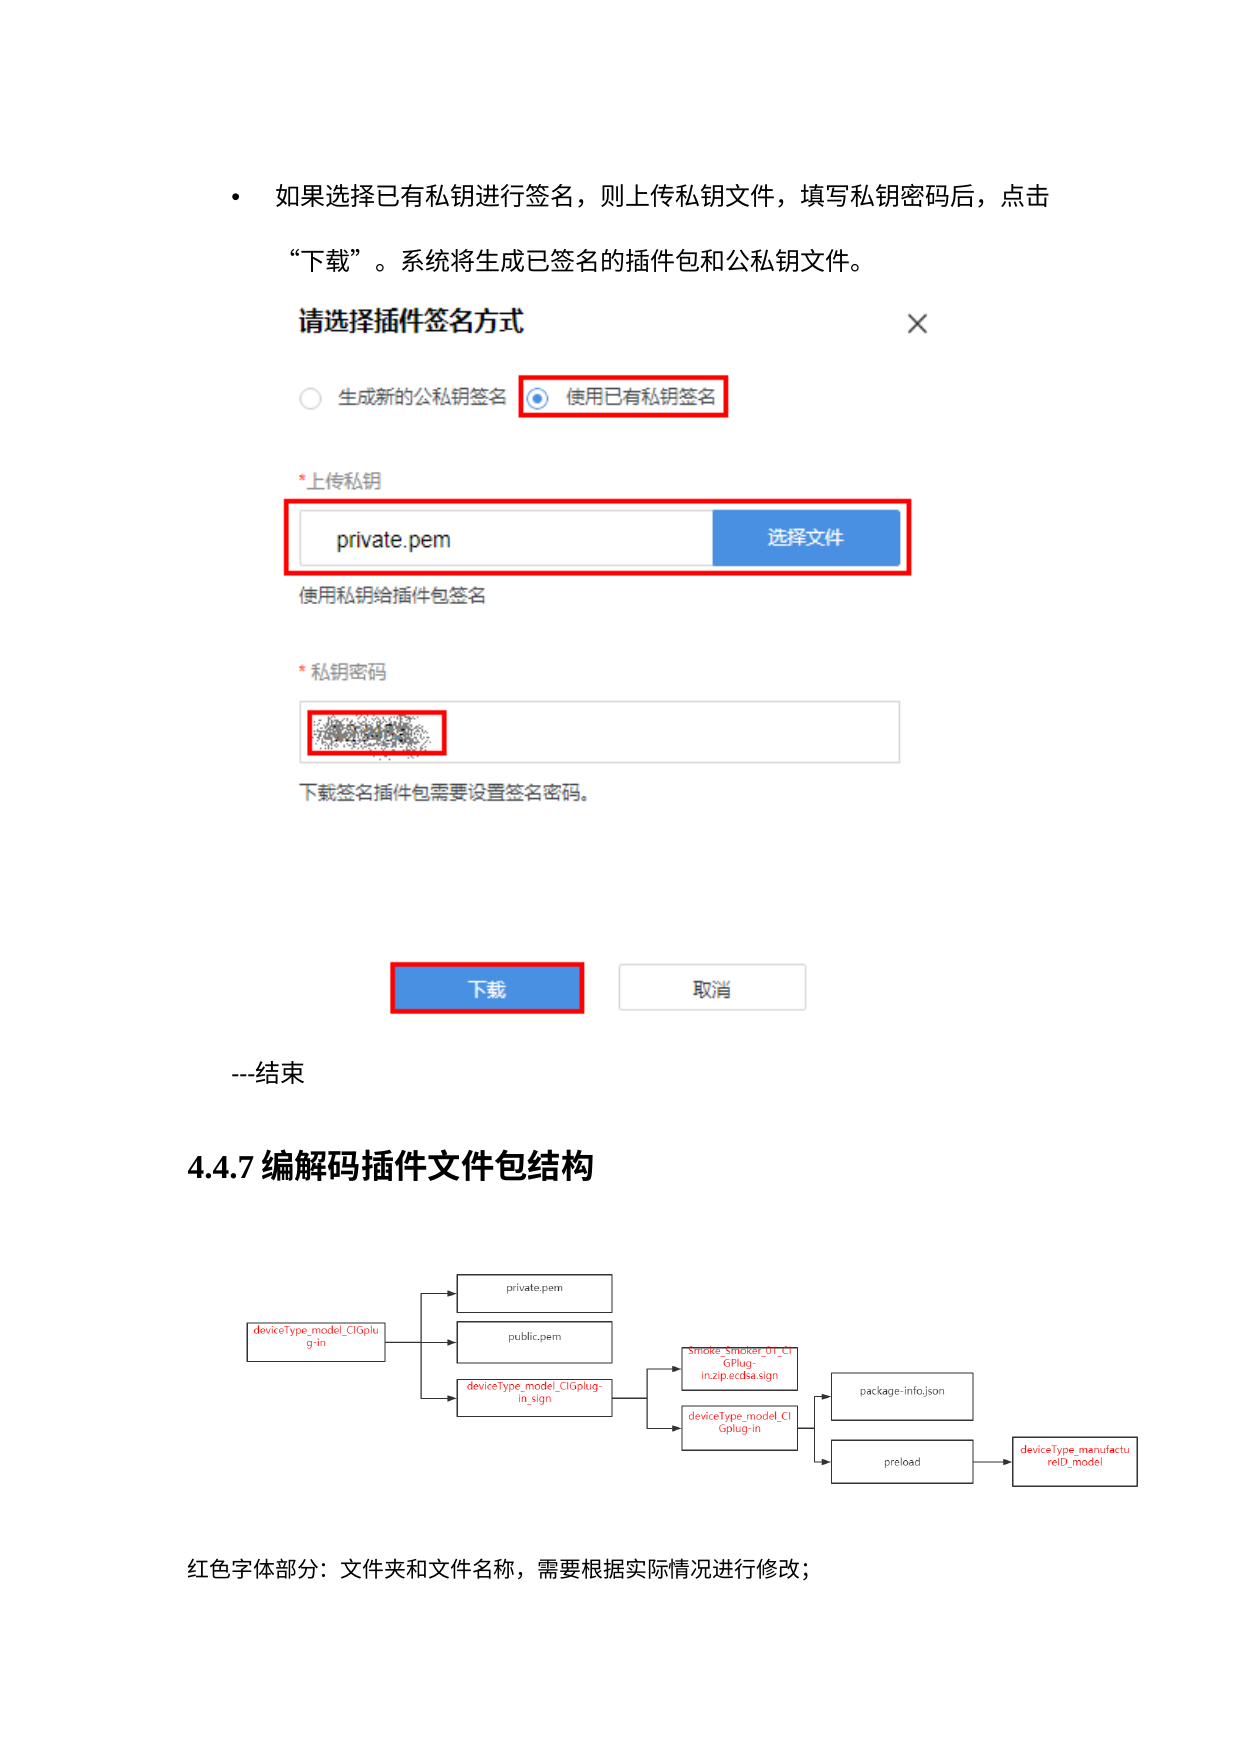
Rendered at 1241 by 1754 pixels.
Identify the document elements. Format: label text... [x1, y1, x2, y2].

subtitle 4.4.7编解码插件文件包结构 [187, 1132, 1053, 1197]
picture [231, 1258, 1154, 1520]
text ---结束 [187, 1039, 1053, 1104]
picture [231, 292, 971, 1025]
list 如果选择已有私钥进行签名，则上传私钥文件，填写私钥密码后，点击“下载”。系统将生成已签名的插件包和公私钥文件。 [231, 162, 1053, 292]
text 红色字体部分：文件夹和文件名称，需要根据实际情况进行修改； [187, 1551, 1053, 1584]
